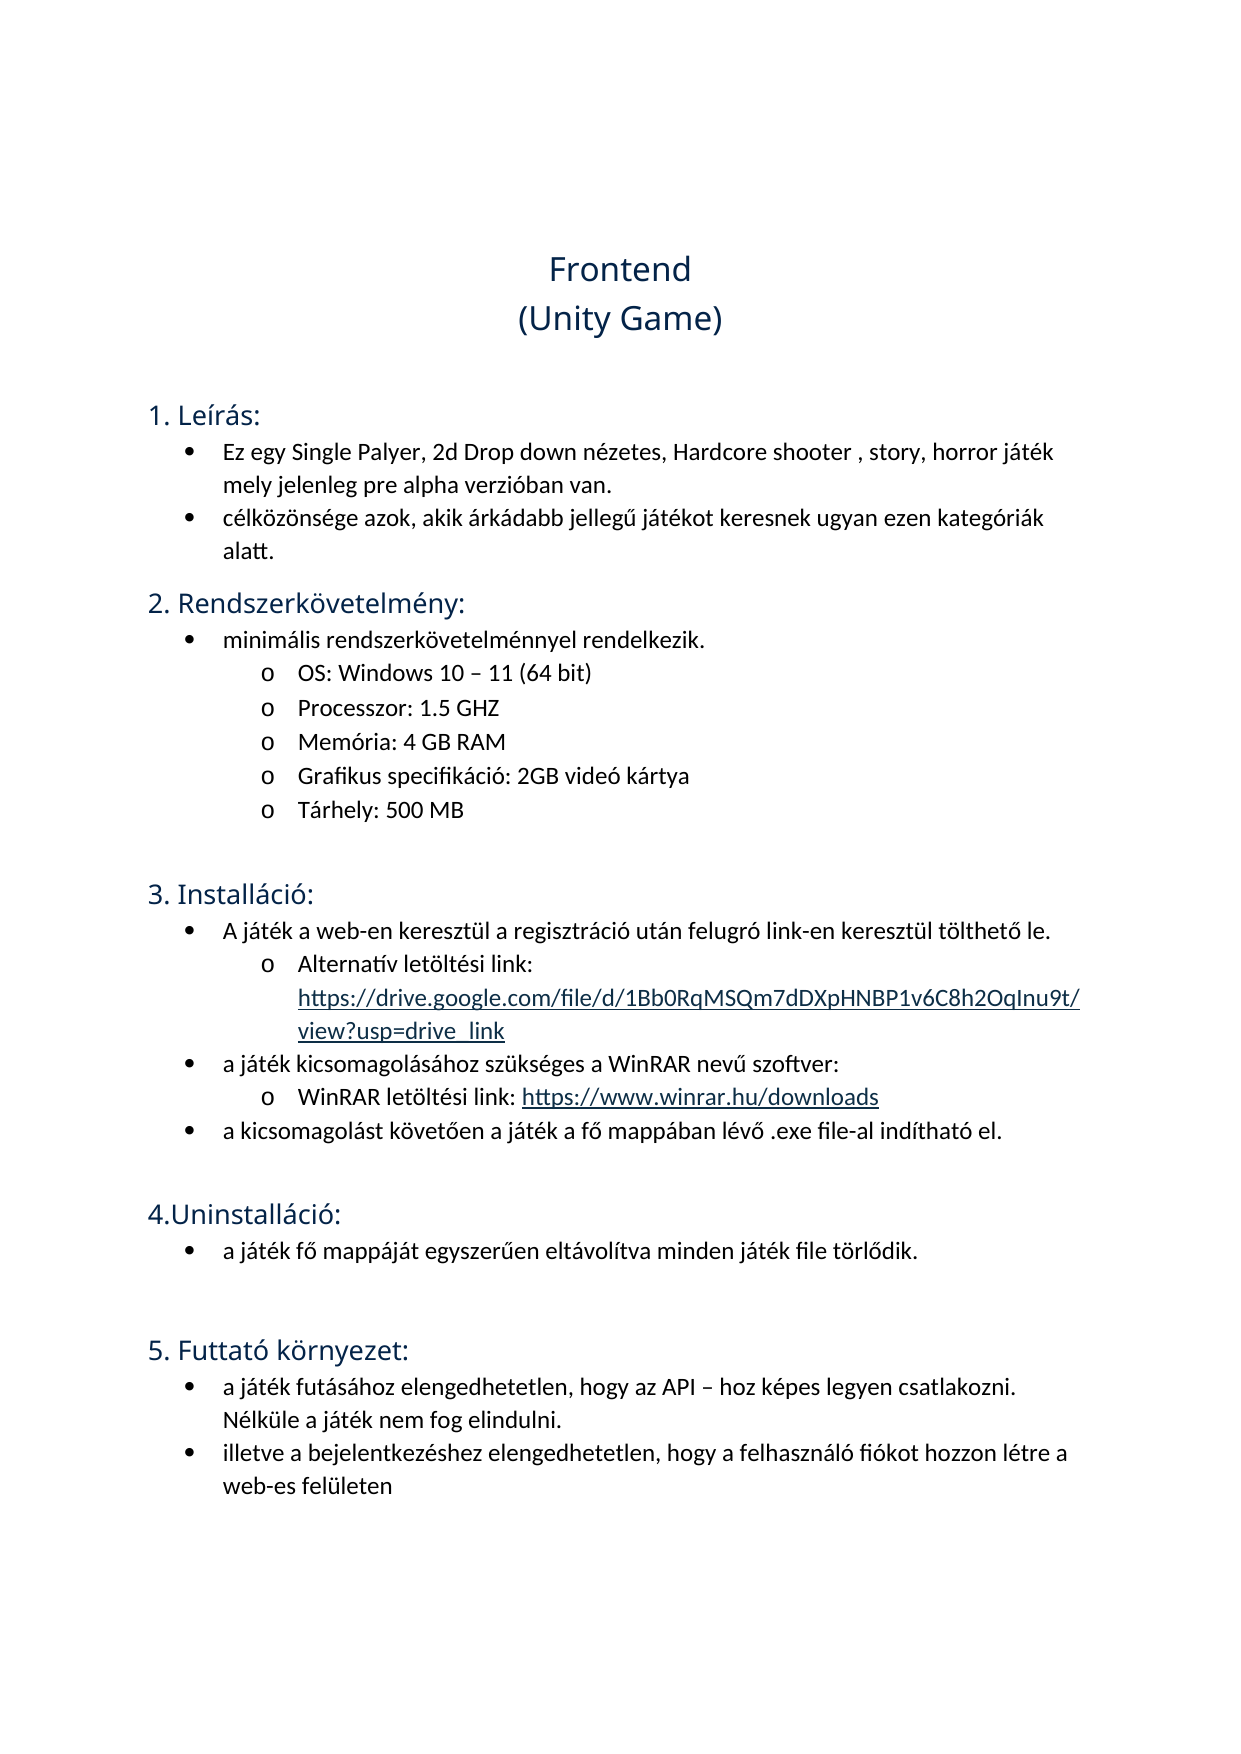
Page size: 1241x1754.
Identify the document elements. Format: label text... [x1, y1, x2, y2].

list Processzor: 1.5 GHZ [260, 692, 1093, 723]
list A játék a web-en keresztül a regisztráció után felugró link-en keresztül tölthető le. [185, 915, 1093, 946]
subtitle 3. Installáció: [148, 876, 1093, 912]
subtitle 2. Rendszerkövetelmény: [148, 585, 1093, 622]
list minimális rendszerkövetelménnyel rendelkezik. [185, 624, 1093, 655]
list a kicsomagolást követően a játék a fő mappában lévő .exe file-al indítható el. [185, 1116, 1093, 1146]
subtitle 4.Uninstalláció: [148, 1195, 1093, 1232]
list Tárhely: 500 MB [260, 794, 1093, 826]
list a játék futásához elengedhetetlen, hogy az API – hoz képes legyen csatlakozni. Nélküle a játék nem fog elindulni. [185, 1371, 1093, 1435]
list a játék kicsomagolásához szükséges a WinRAR nevű szoftver: [185, 1048, 1093, 1079]
list WinRAR letöltési link: https://www.winrar.hu/downloads [260, 1081, 1093, 1113]
subtitle Frontend (Unity Game) [148, 148, 1093, 389]
list Memória: 4 GB RAM [260, 726, 1093, 758]
list Ez egy Single Palyer, 2d Drop down nézetes, Hardcore shooter , story, horror játék mely jelenleg pre alpha verzióban van. [185, 436, 1093, 500]
list Grafikus specifikáció: 2GB videó kártya [260, 760, 1093, 792]
list a játék fő mappáját egyszerűen eltávolítva minden játék file törlődik. [185, 1235, 1093, 1266]
list Alternatív letöltési link: https://drive.google.com/file/d/1Bb0RqMSQm7dDXpHNBP1v6C8h2OqInu9t/view?usp=drive_link [260, 948, 1093, 1046]
list OS: Windows 10 – 11 (64 bit) [260, 657, 1093, 689]
subtitle 1. Leírás: [148, 397, 1093, 433]
list illetve a bejelentkezéshez elengedhetetlen, hogy a felhasználó fiókot hozzon létre a web-es felületen [185, 1437, 1093, 1501]
list célközönsége azok, akik árkádabb jellegű játékot keresnek ugyan ezen kategóriák alatt. [185, 502, 1093, 566]
subtitle 5. Futtató környezet: [148, 1332, 1093, 1368]
